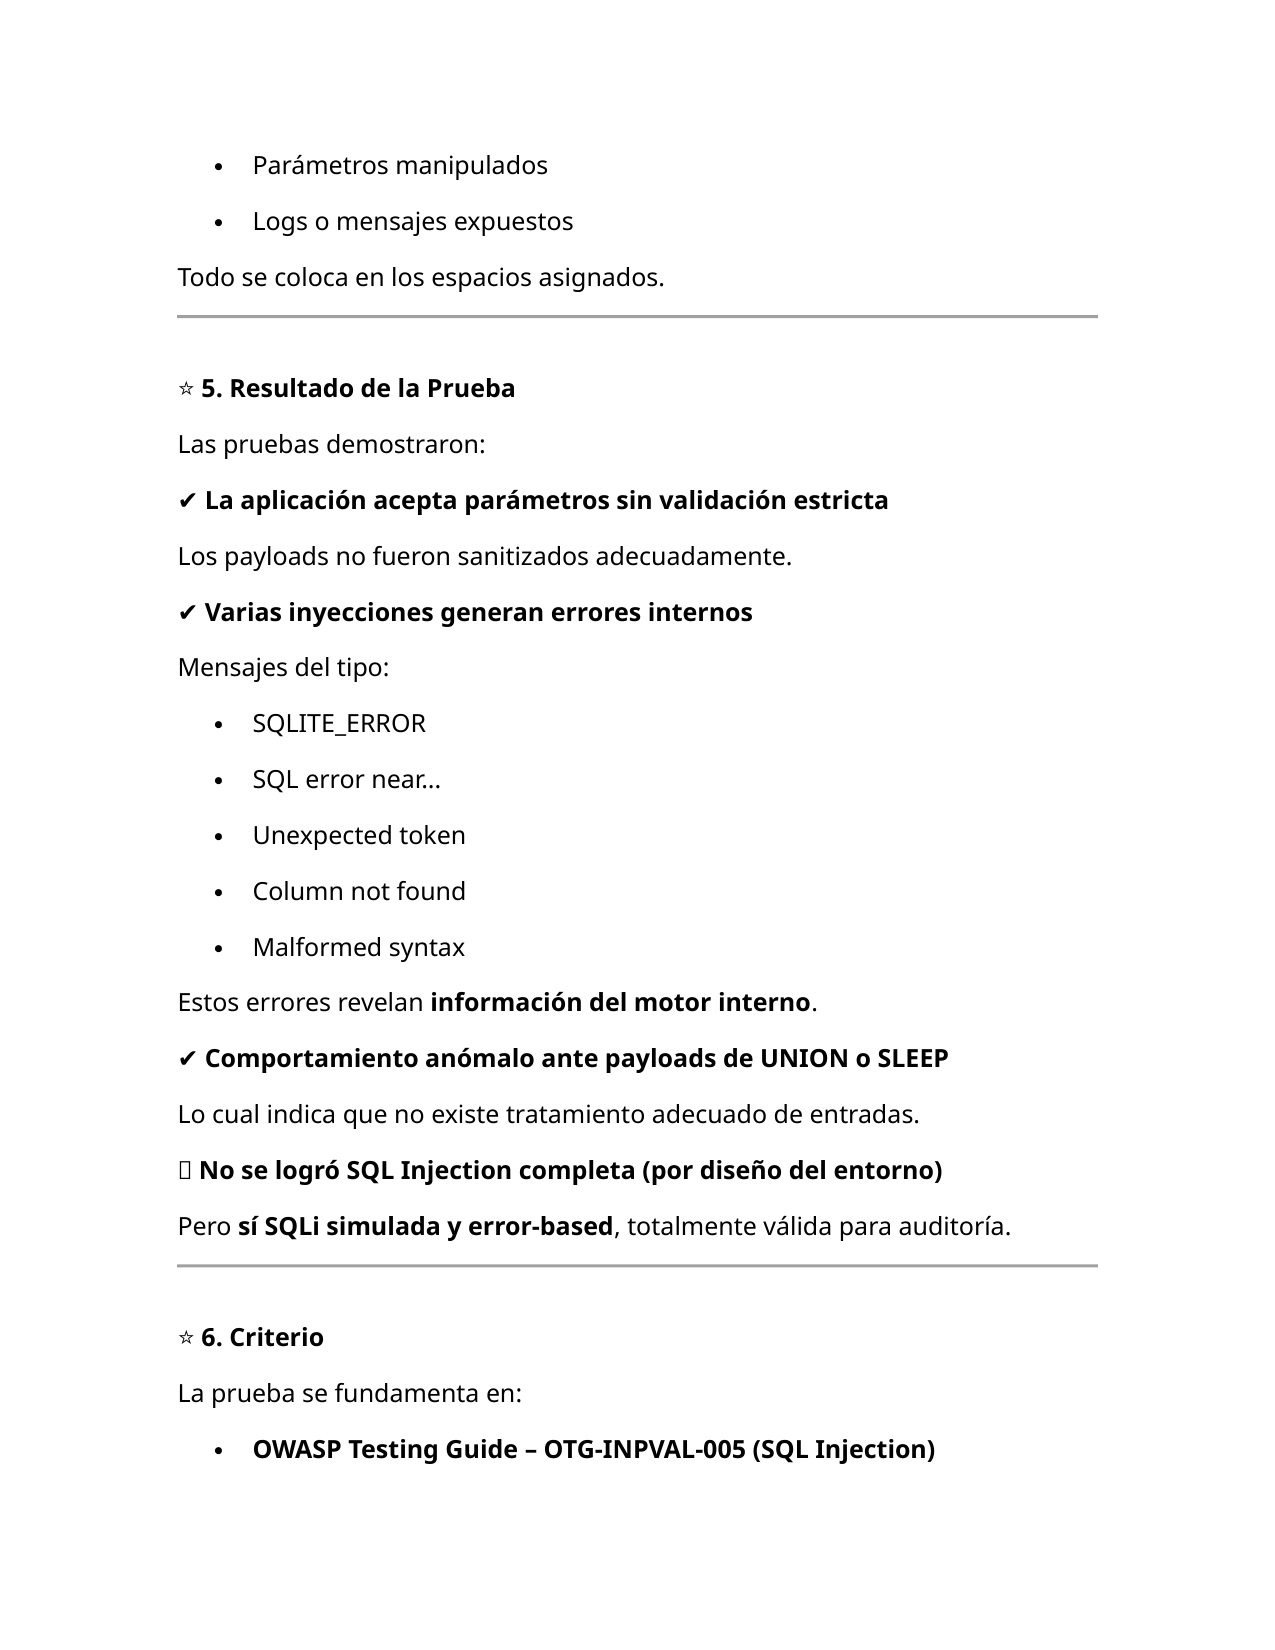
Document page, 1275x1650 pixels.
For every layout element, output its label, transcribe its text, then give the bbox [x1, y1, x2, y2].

list SQLITE_ERROR [215, 706, 1098, 740]
list OWASP Testing Guide – OTG-INPVAL-005 (SQL Injection) [215, 1432, 1098, 1466]
text ⭐ 6. Criterio [177, 1320, 1098, 1354]
text Los payloads no fueron sanitizados adecuadamente. [177, 538, 1098, 572]
text Todo se coloca en los espacios asignados. [177, 259, 1098, 293]
text Pero sí SQLi simulada y error-based, totalmente válida para auditoría. [177, 1208, 1098, 1242]
text Mensajes del tipo: [177, 650, 1098, 684]
list Parámetros manipulados [215, 148, 1098, 182]
text ❌ No se logró SQL Injection completa (por diseño del entorno) [177, 1153, 1098, 1187]
text Estos errores revelan información del motor interno. [177, 985, 1098, 1019]
list Column not found [215, 873, 1098, 907]
text ⭐ 5. Resultado de la Prueba [177, 371, 1098, 405]
list Malformed syntax [215, 929, 1098, 963]
text Las pruebas demostraron: [177, 427, 1098, 461]
list SQL error near... [215, 762, 1098, 796]
text ✔ La aplicación acepta parámetros sin validación estricta [177, 483, 1098, 517]
list Logs o mensajes expuestos [215, 203, 1098, 237]
text Lo cual indica que no existe tratamiento adecuado de entradas. [177, 1097, 1098, 1131]
text La prueba se fundamenta en: [177, 1376, 1098, 1410]
text ✔ Comportamiento anómalo ante payloads de UNION o SLEEP [177, 1041, 1098, 1075]
text ✔ Varias inyecciones generan errores internos [177, 594, 1098, 628]
list Unexpected token [215, 818, 1098, 852]
